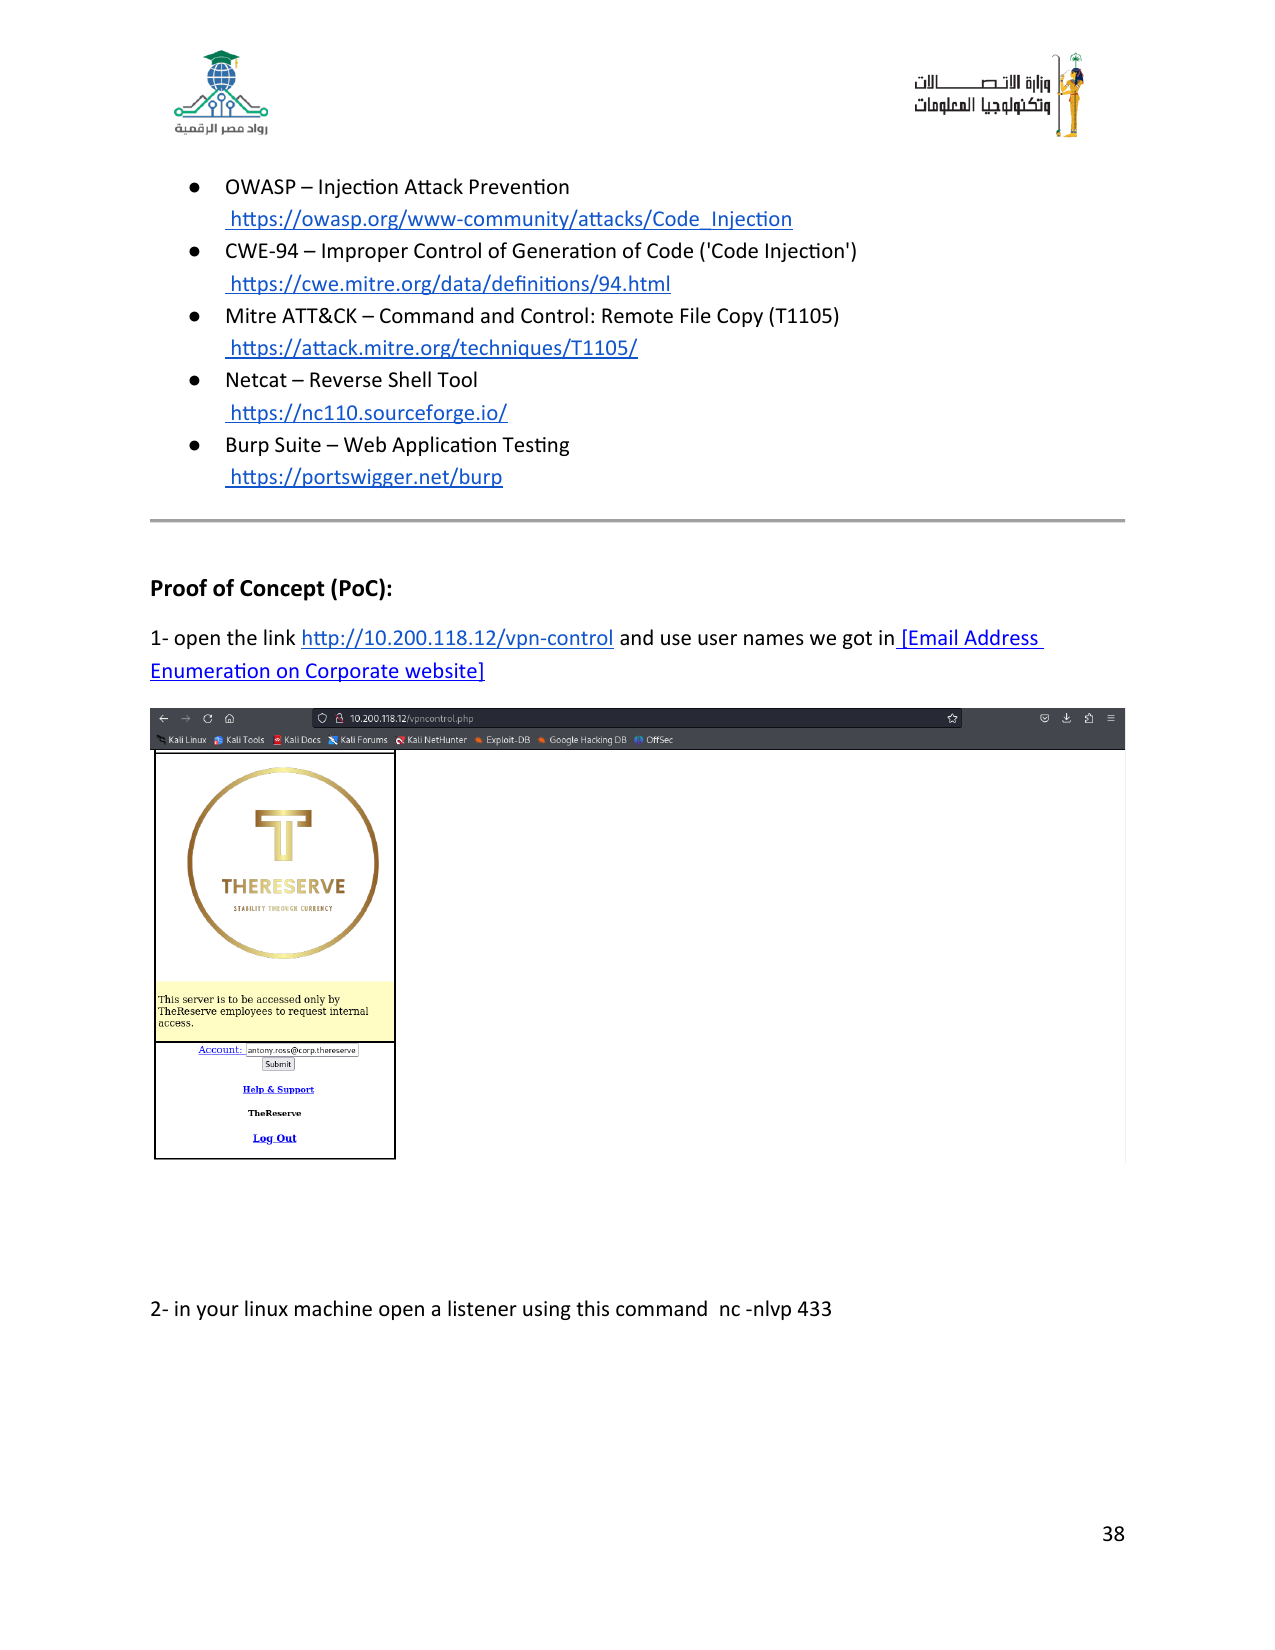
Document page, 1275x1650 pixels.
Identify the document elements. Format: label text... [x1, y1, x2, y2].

subtitle Proof of Concept (PoC): [150, 572, 1125, 603]
list Netcat – Reverse Shell Tool https://nc110.sourceforge.io/ [187, 365, 1125, 426]
list Burp Suite – Web Application Testing https://portswigger.net/burp [187, 430, 1125, 490]
text 1- open the link http://10.200.118.12/vpn-control and use user names we got in [Email Address Enumeration on Corporate website] [150, 623, 1125, 684]
list Mitre ATT&CK – Command and Control: Remote File Copy (T1105) https://attack.mitre.org/techniques/T1105/ [187, 301, 1125, 361]
picture [883, 44, 1107, 148]
list OWASP – Injection Attack Prevention https://owasp.org/www-community/attacks/Code_Injection [187, 172, 1125, 232]
picture [150, 708, 1125, 1163]
picture [150, 44, 289, 148]
list CWE-94 – Improper Control of Generation of Code ('Code Injection') https://cwe.mitre.org/data/definitions/94.html [187, 237, 1125, 297]
text 2- in your linux machine open a listener using this command nc -nlvp 433 [150, 1294, 1125, 1322]
